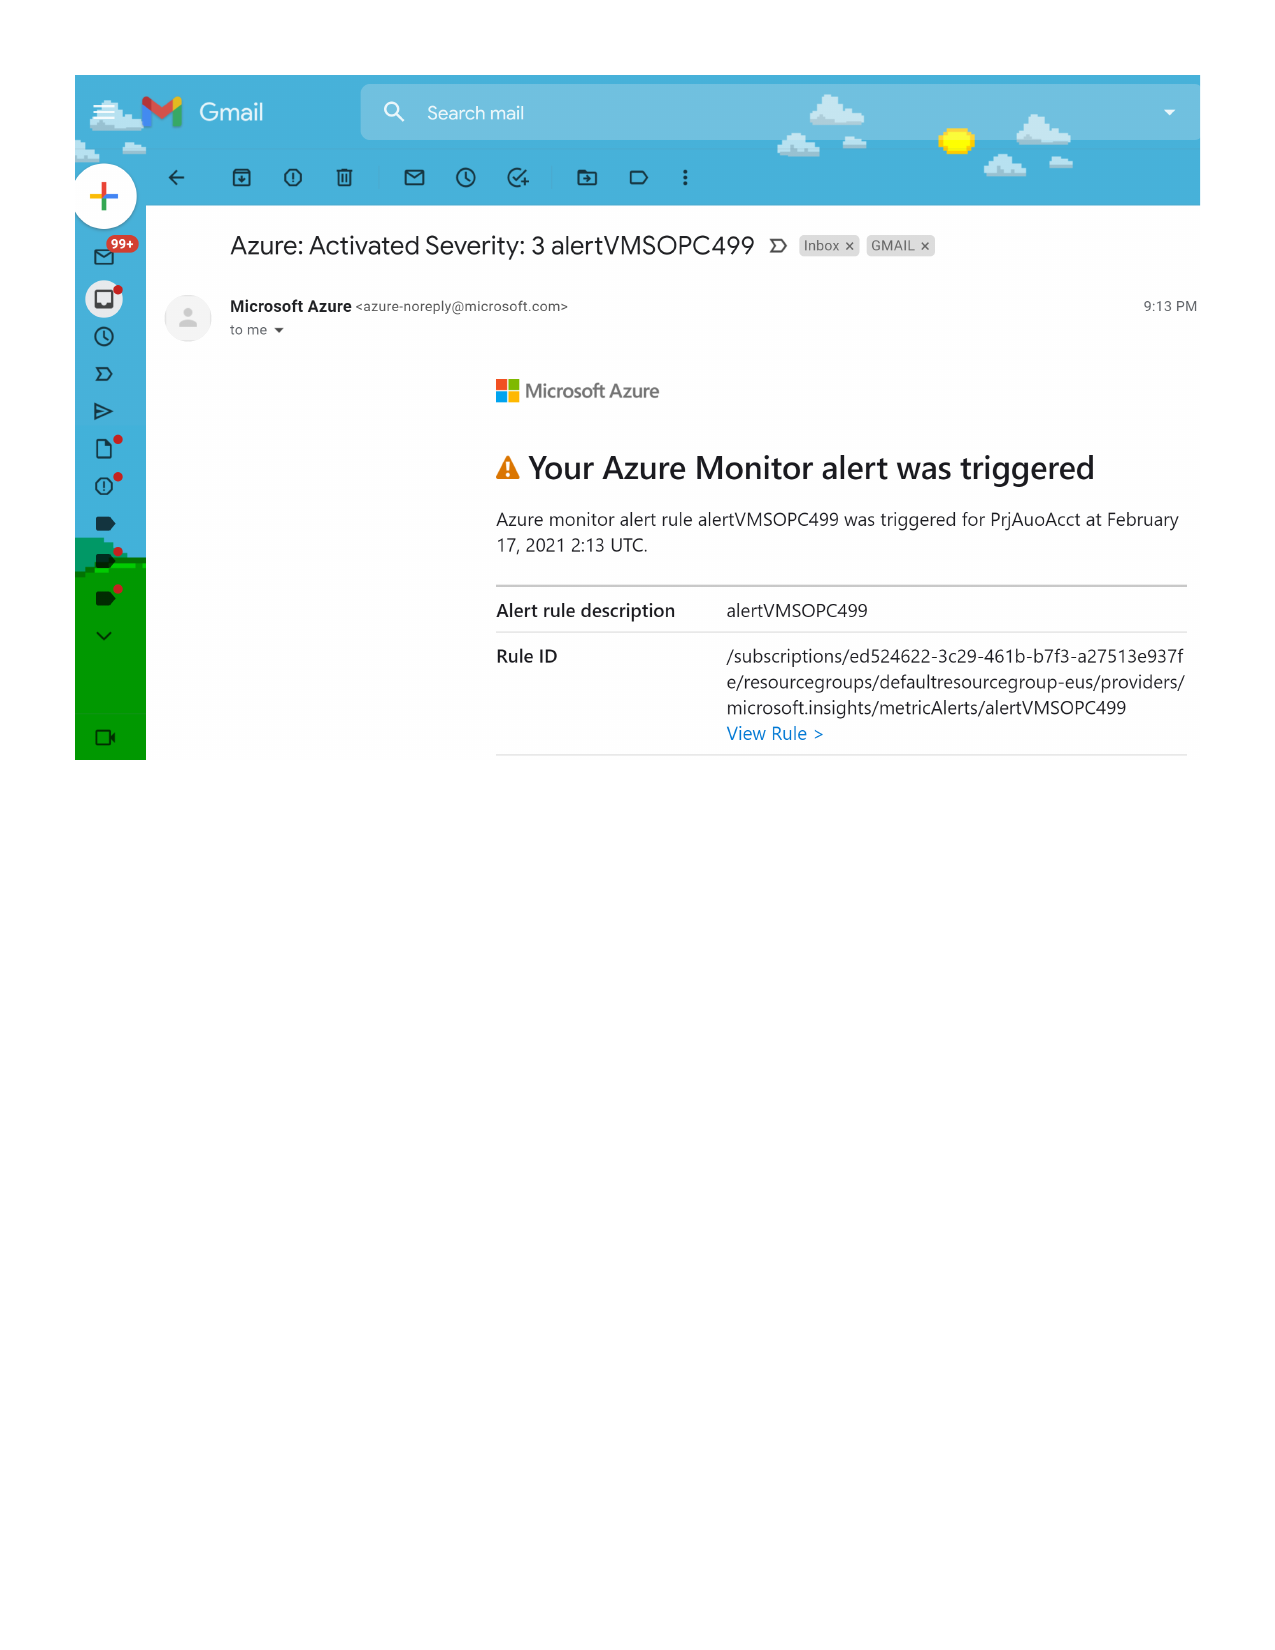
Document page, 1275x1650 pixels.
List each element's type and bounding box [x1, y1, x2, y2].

picture [75, 75, 1200, 760]
